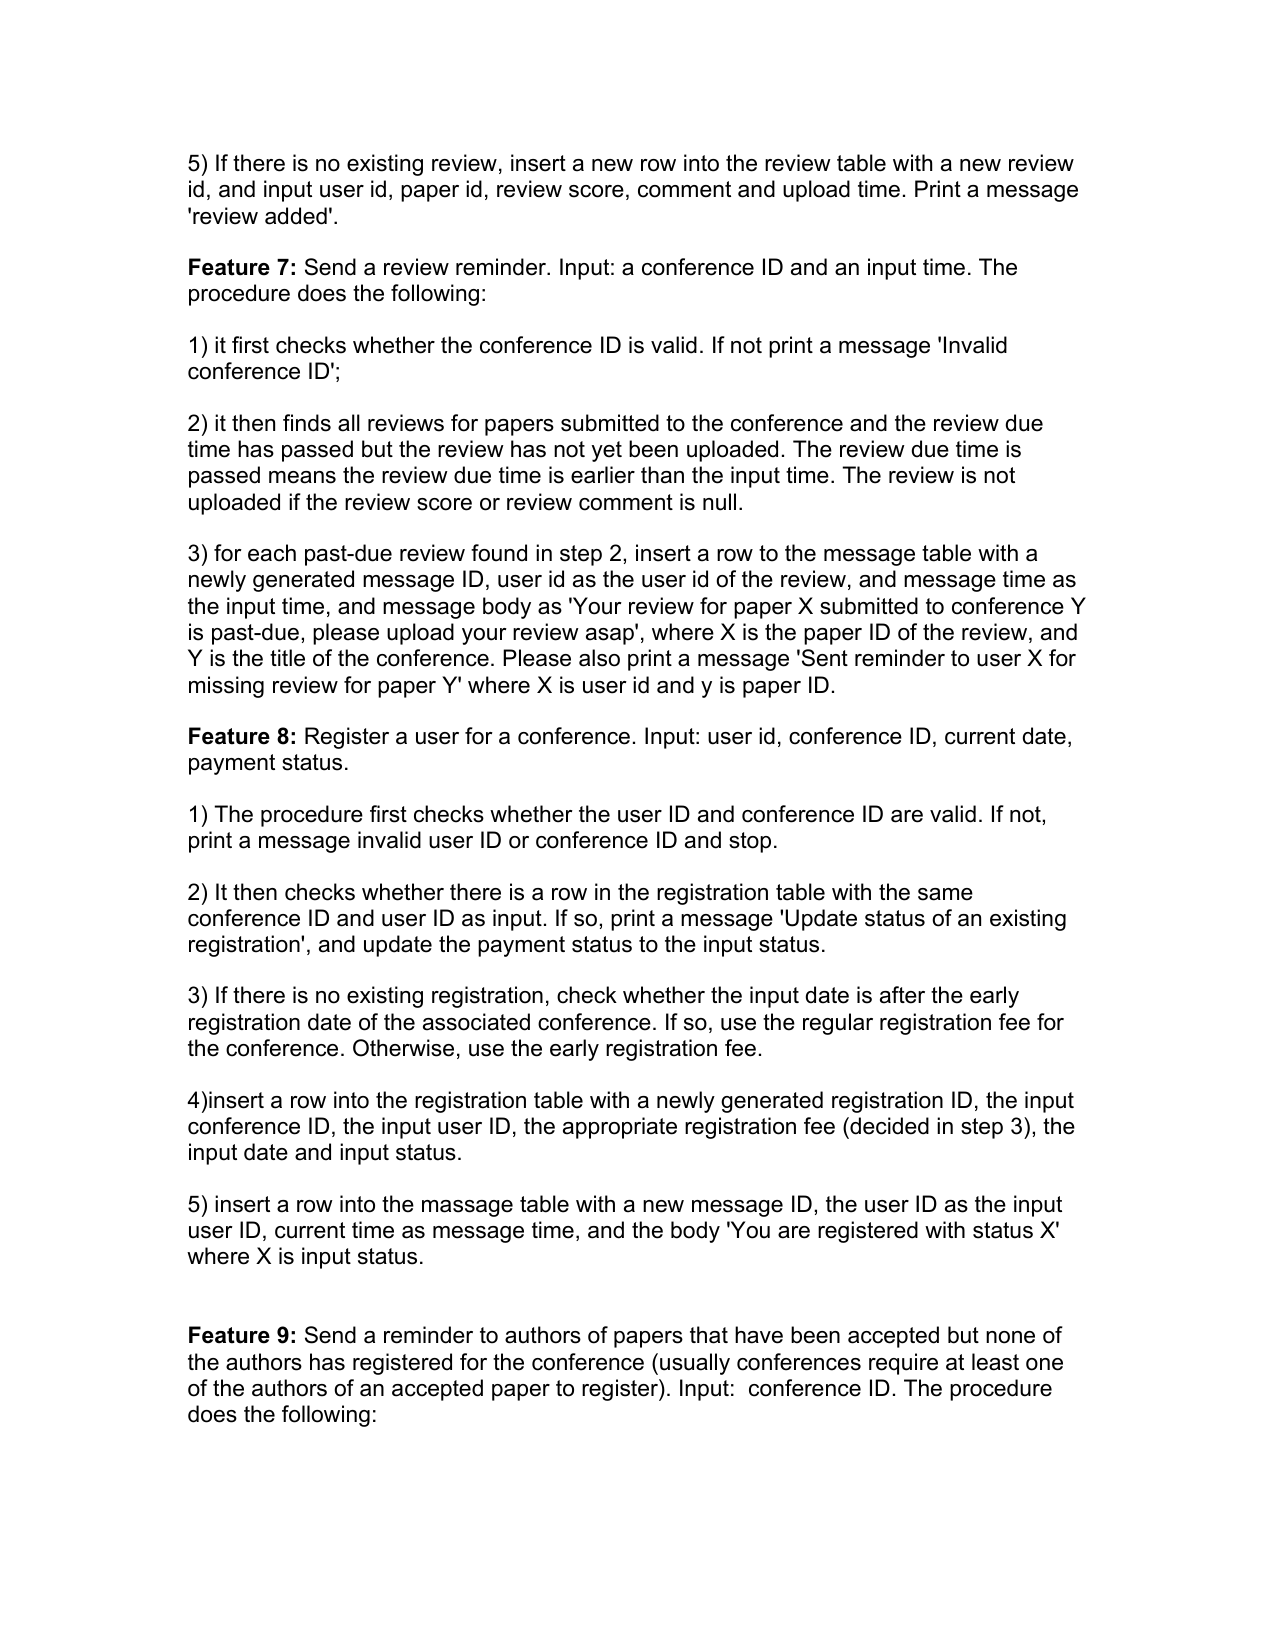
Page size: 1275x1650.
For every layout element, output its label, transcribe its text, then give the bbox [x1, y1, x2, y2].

text 5) insert a row into the massage table with a new message ID, the user ID as the input user ID, current time as message time, and the body 'You are registered with status X' where X is input status. [187, 1191, 1087, 1270]
text 2) It then checks whether there is a row in the registration table with the same conference ID and user ID as input. If so, print a message 'Update status of an existing registration', and update the payment status to the input status. [187, 878, 1087, 957]
text 3) for each past-due review found in step 2, insert a row to the message table with a newly generated message ID, user id as the user id of the review, and message time as the input time, and message body as 'Your review for paper X submitted to conference Y is past-due, please upload your review asap', where X is the paper ID of the review, and Y is the title of the conference. Please also print a message 'Sent reminder to user X for missing review for paper Y' where X is user id and y is paper ID. [187, 540, 1087, 698]
text 1) it first checks whether the conference ID is valid. If not print a message 'Invalid conference ID'; [187, 332, 1087, 384]
text 5) If there is no existing review, insert a new row into the review table with a new review id, and input user id, paper id, review score, comment and upload time. Print a message 'review added'. [187, 150, 1087, 229]
text 1) The procedure first checks whether the user ID and conference ID are valid. If not, print a message invalid user ID or conference ID and stop. [187, 801, 1087, 853]
text 4)insert a row into the registration table with a newly generated registration ID, the input conference ID, the input user ID, the appropriate registration fee (decided in step 3), the input date and input status. [187, 1087, 1087, 1166]
text 3) If there is no existing registration, check whether the input date is after the early registration date of the associated conference. If so, use the regular registration fee for the conference. Otherwise, use the early registration fee. [187, 982, 1087, 1062]
text Feature 7: Send a review reminder. Input: a conference ID and an input time. The procedure does the following: [187, 254, 1087, 307]
text Feature 9: Send a reminder to authors of papers that have been accepted but none of the authors has registered for the conference (usually conferences require at least one of the authors of an accepted paper to register). Input: conference ID. The procedure does the following: [187, 1322, 1087, 1428]
text Feature 8: Register a user for a conference. Input: user id, conference ID, current date, payment status. [187, 723, 1087, 776]
text 2) it then finds all reviews for papers submitted to the conference and the review due time has passed but the review has not yet been uploaded. The review due time is passed means the review due time is earlier than the input time. The review is not uploaded if the review score or review comment is null. [187, 409, 1087, 515]
